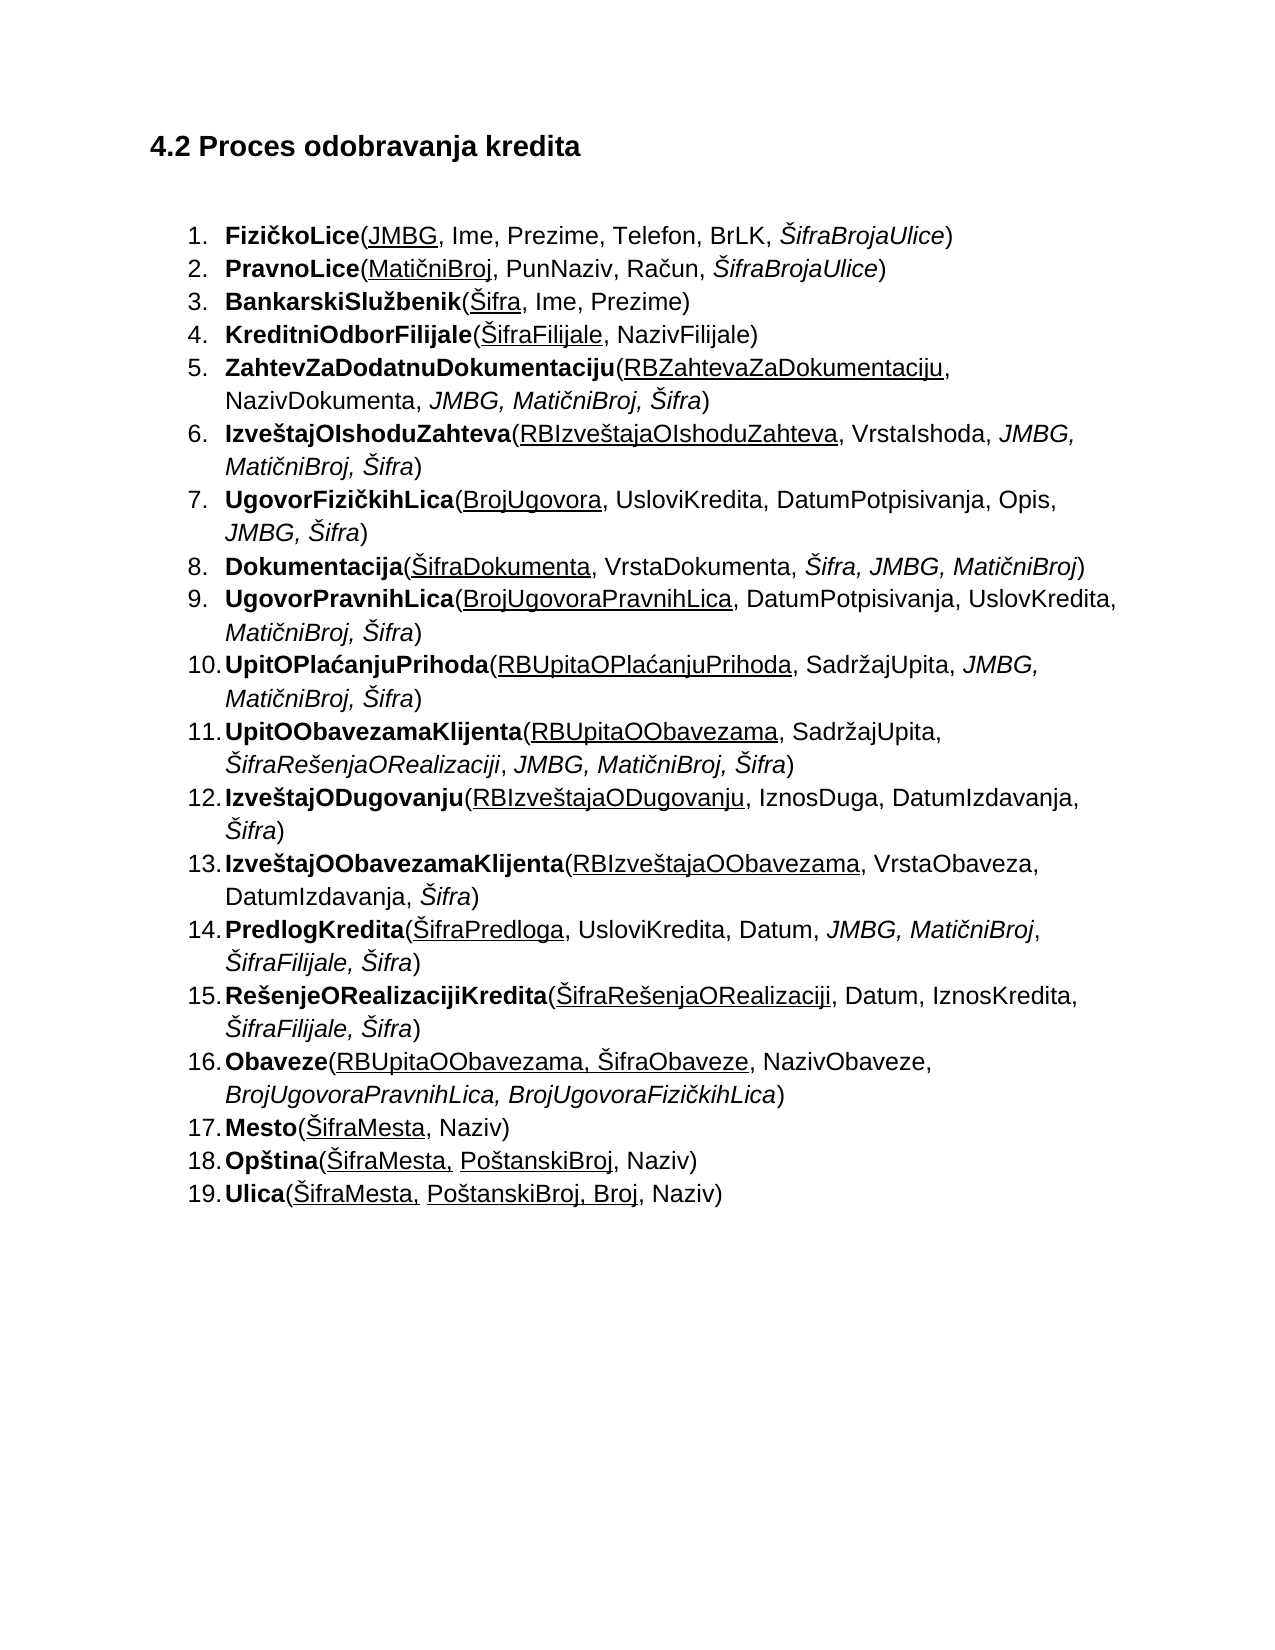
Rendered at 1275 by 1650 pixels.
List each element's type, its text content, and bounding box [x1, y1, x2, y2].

list UpitOObavezamaKlijenta(RBUpitaOObavezama, SadržajUpita, ŠifraRešenjaORealizaciji, JMBG, MatičniBroj, Šifra) [187, 717, 1125, 778]
list Opština(ŠifraMesta, PoštanskiBroj, Naziv) [187, 1146, 1125, 1174]
list UgovorPravnihLica(BrojUgovoraPravnihLica, DatumPotpisivanja, UslovKredita, MatičniBroj, Šifra) [187, 584, 1125, 646]
list IzveštajODugovanju(RBIzveštajaODugovanju, IznosDuga, DatumIzdavanja, Šifra) [187, 783, 1125, 844]
list Obaveze(RBUpitaOObavezama, ŠifraObaveze, NazivObaveze, BrojUgovoraPravnihLica, BrojUgovoraFizičkihLica) [187, 1047, 1125, 1108]
list RešenjeORealizacijiKredita(ŠifraRešenjaORealizaciji, Datum, IznosKredita, ŠifraFilijale, Šifra) [187, 981, 1125, 1042]
list Mesto(ŠifraMesta, Naziv) [187, 1113, 1125, 1142]
list UpitOPlaćanjuPrihoda(RBUpitaOPlaćanjuPrihoda, SadržajUpita, JMBG, MatičniBroj, Šifra) [187, 651, 1125, 712]
list IzveštajOIshoduZahteva(RBIzveštajaOIshoduZahteva, VrstaIshoda, JMBG, MatičniBroj, Šifra) [187, 419, 1125, 481]
list PredlogKredita(ŠifraPredloga, UsloviKredita, Datum, JMBG, MatičniBroj, ŠifraFilijale, Šifra) [187, 915, 1125, 976]
list UgovorFizičkihLica(BrojUgovora, UsloviKredita, DatumPotpisivanja, Opis, JMBG, Šifra) [187, 485, 1125, 547]
list FizičkoLice(JMBG, Ime, Prezime, Telefon, BrLK, ŠifraBrojaUlice) [187, 221, 1125, 250]
list PravnoLice(MatičniBroj, PunNaziv, Račun, ŠifraBrojaUlice) [187, 254, 1125, 283]
list Dokumentacija(ŠifraDokumenta, VrstaDokumenta, Šifra, JMBG, MatičniBroj) [187, 551, 1125, 580]
list BankarskiSlužbenik(Šifra, Ime, Prezime) [187, 287, 1125, 316]
list KreditniOdborFilijale(ŠifraFilijale, NazivFilijale) [187, 320, 1125, 349]
list ZahtevZaDodatnuDokumentaciju(RBZahtevaZaDokumentaciju, NazivDokumenta, JMBG, MatičniBroj, Šifra) [187, 353, 1125, 415]
list Ulica(ŠifraMesta, PoštanskiBroj, Broj, Naziv) [187, 1179, 1125, 1208]
list IzveštajOObavezamaKlijenta(RBIzveštajaOObavezama, VrstaObaveza, DatumIzdavanja, Šifra) [187, 849, 1125, 910]
subtitle 4.2 Proces odobravanja kredita [150, 129, 1125, 162]
